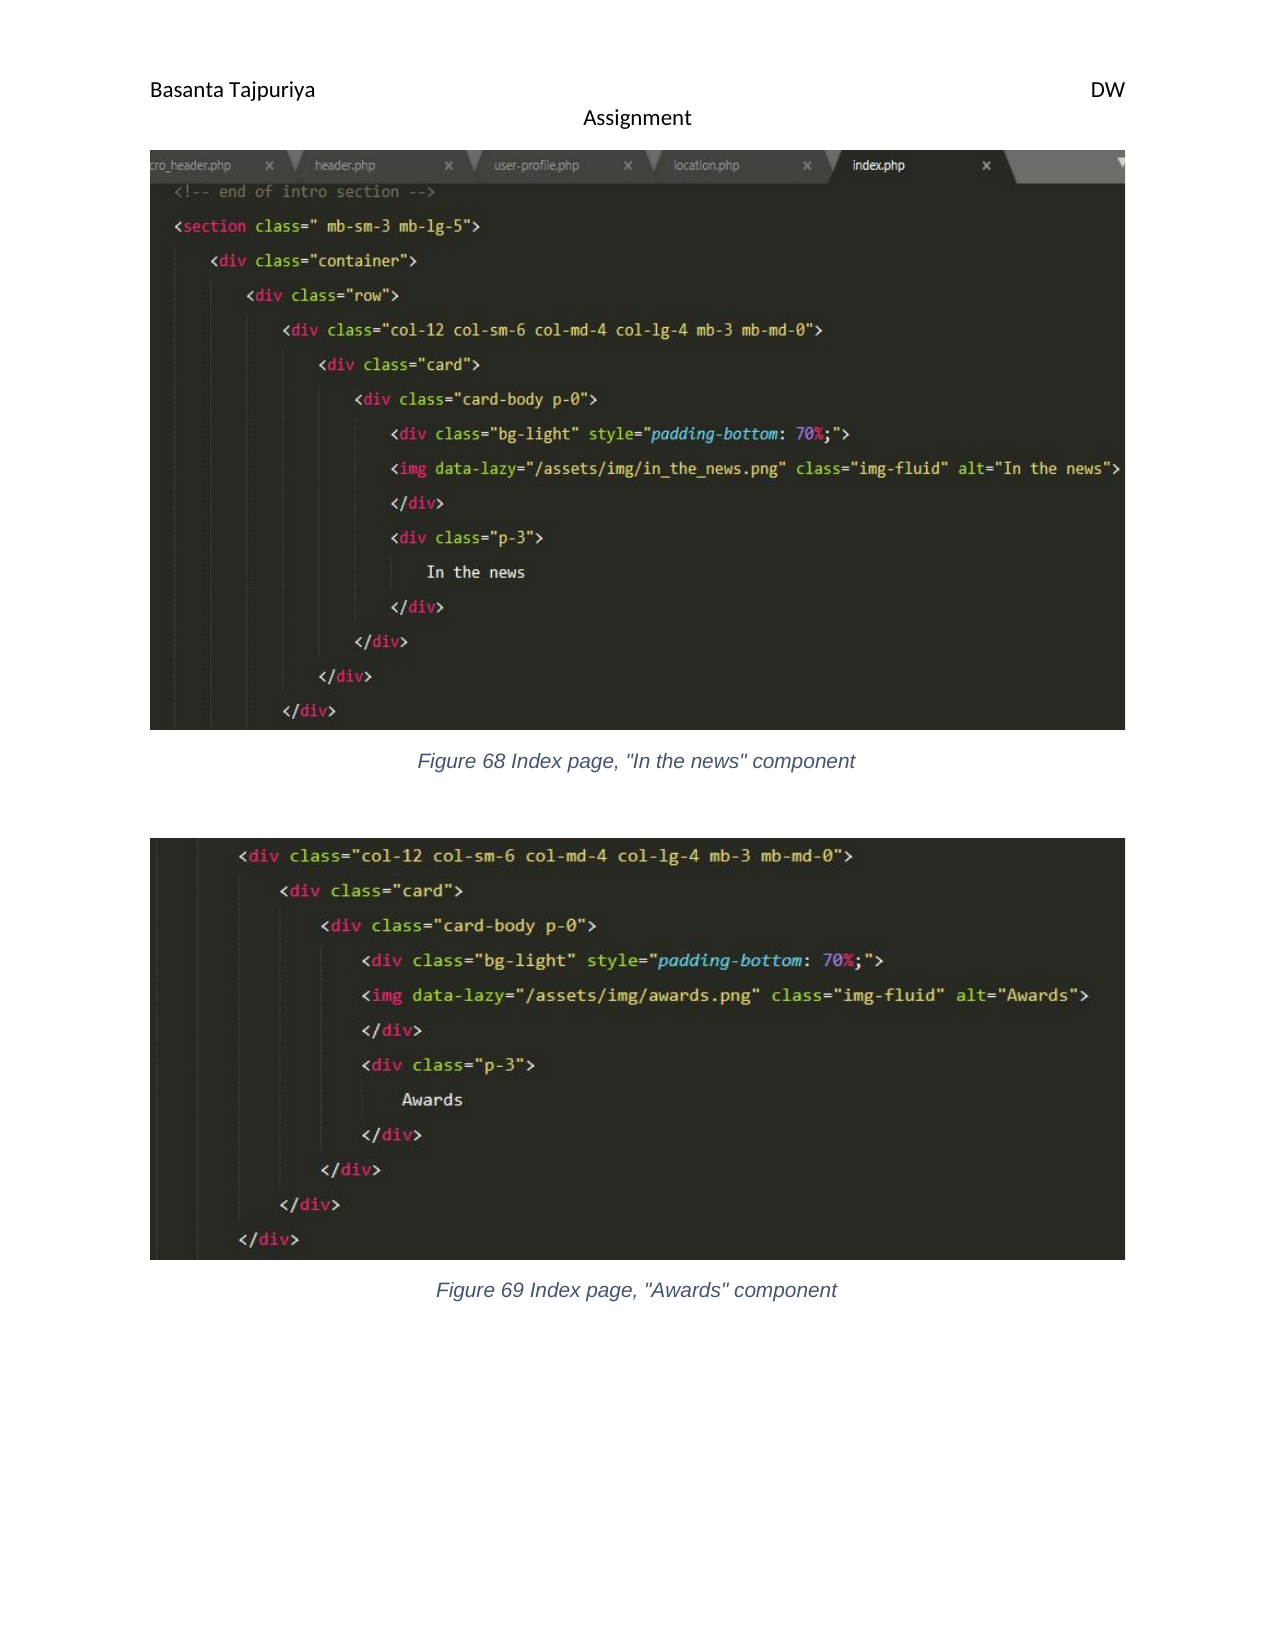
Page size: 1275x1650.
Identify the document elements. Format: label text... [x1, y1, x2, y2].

text Figure 68 Index page, "In the news" component [150, 748, 1125, 772]
picture [150, 838, 1125, 1260]
text Figure 69 Index page, "Awards" component [150, 1278, 1125, 1302]
picture [150, 150, 1125, 730]
